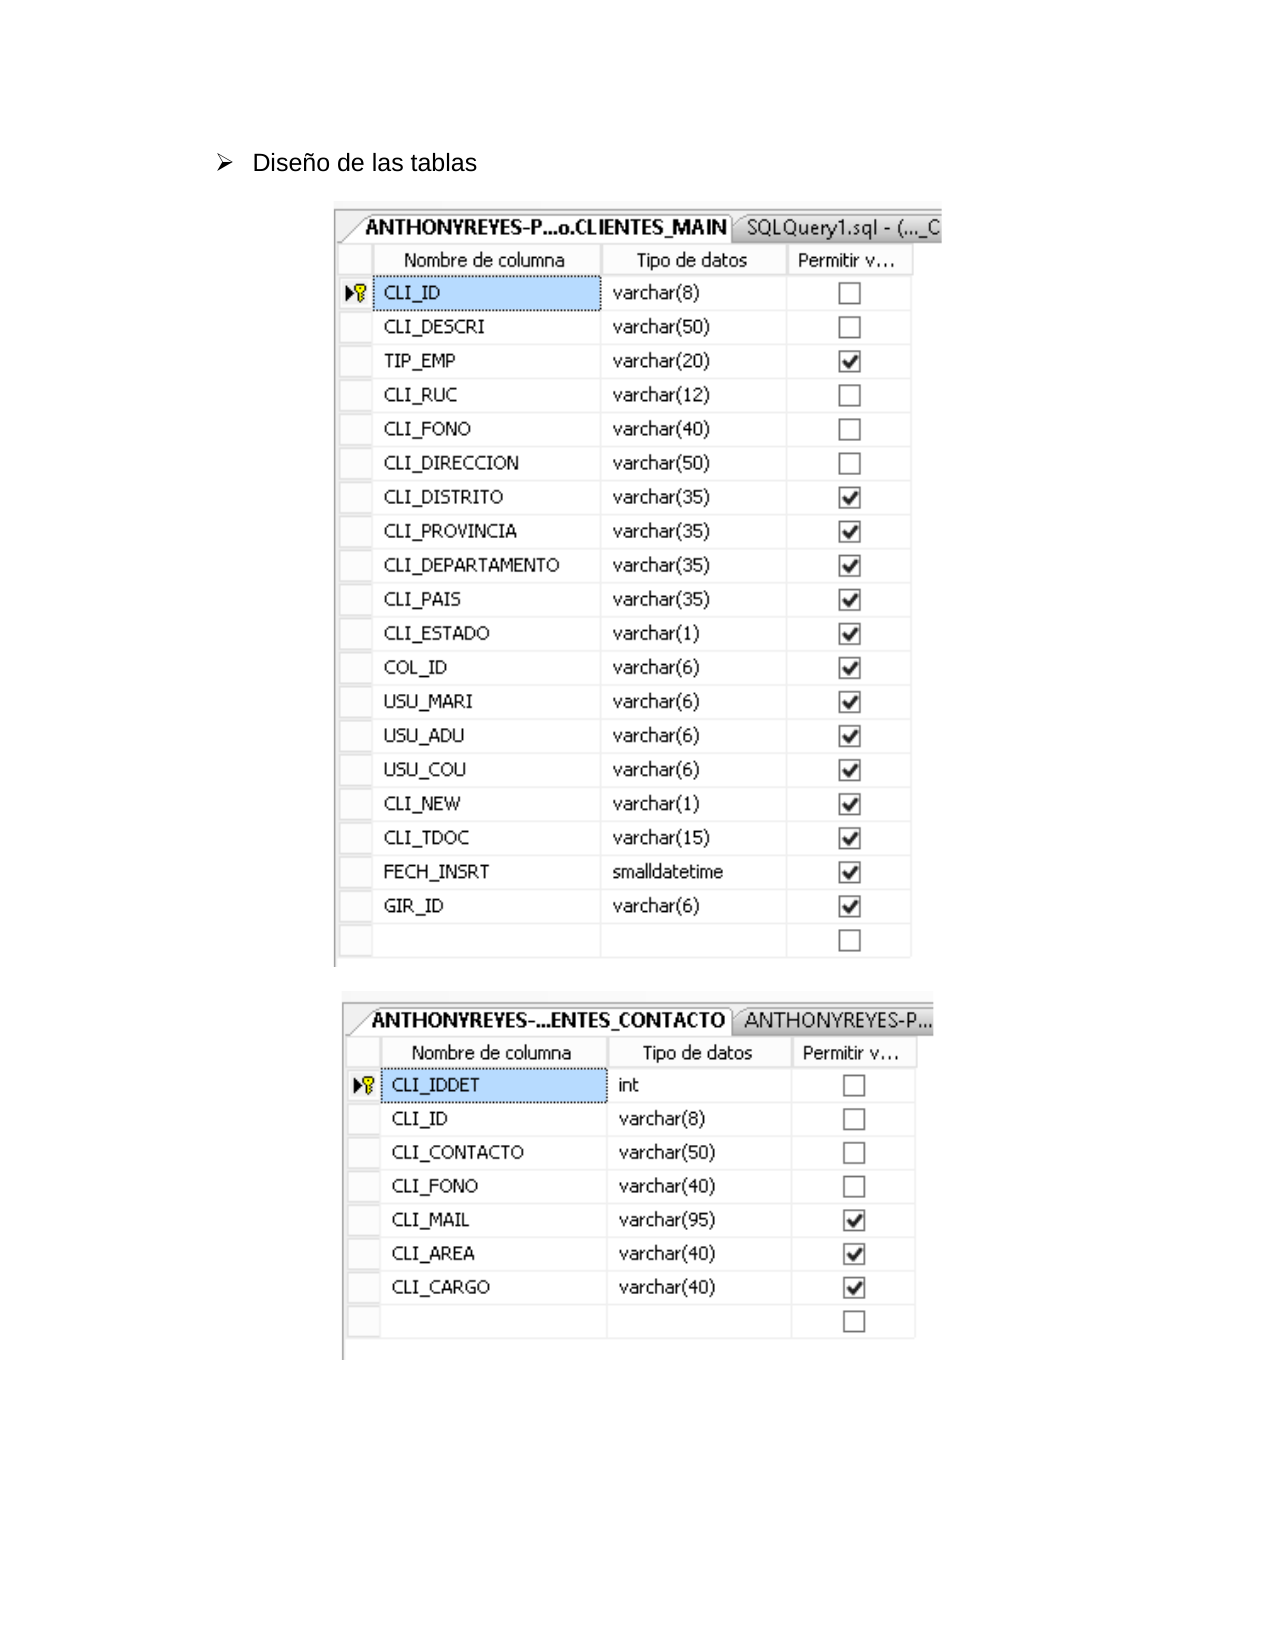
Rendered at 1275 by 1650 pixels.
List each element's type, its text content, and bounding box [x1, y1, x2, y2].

list Diseño de las tablas [215, 148, 1098, 176]
picture [341, 991, 934, 1360]
picture [333, 201, 942, 967]
